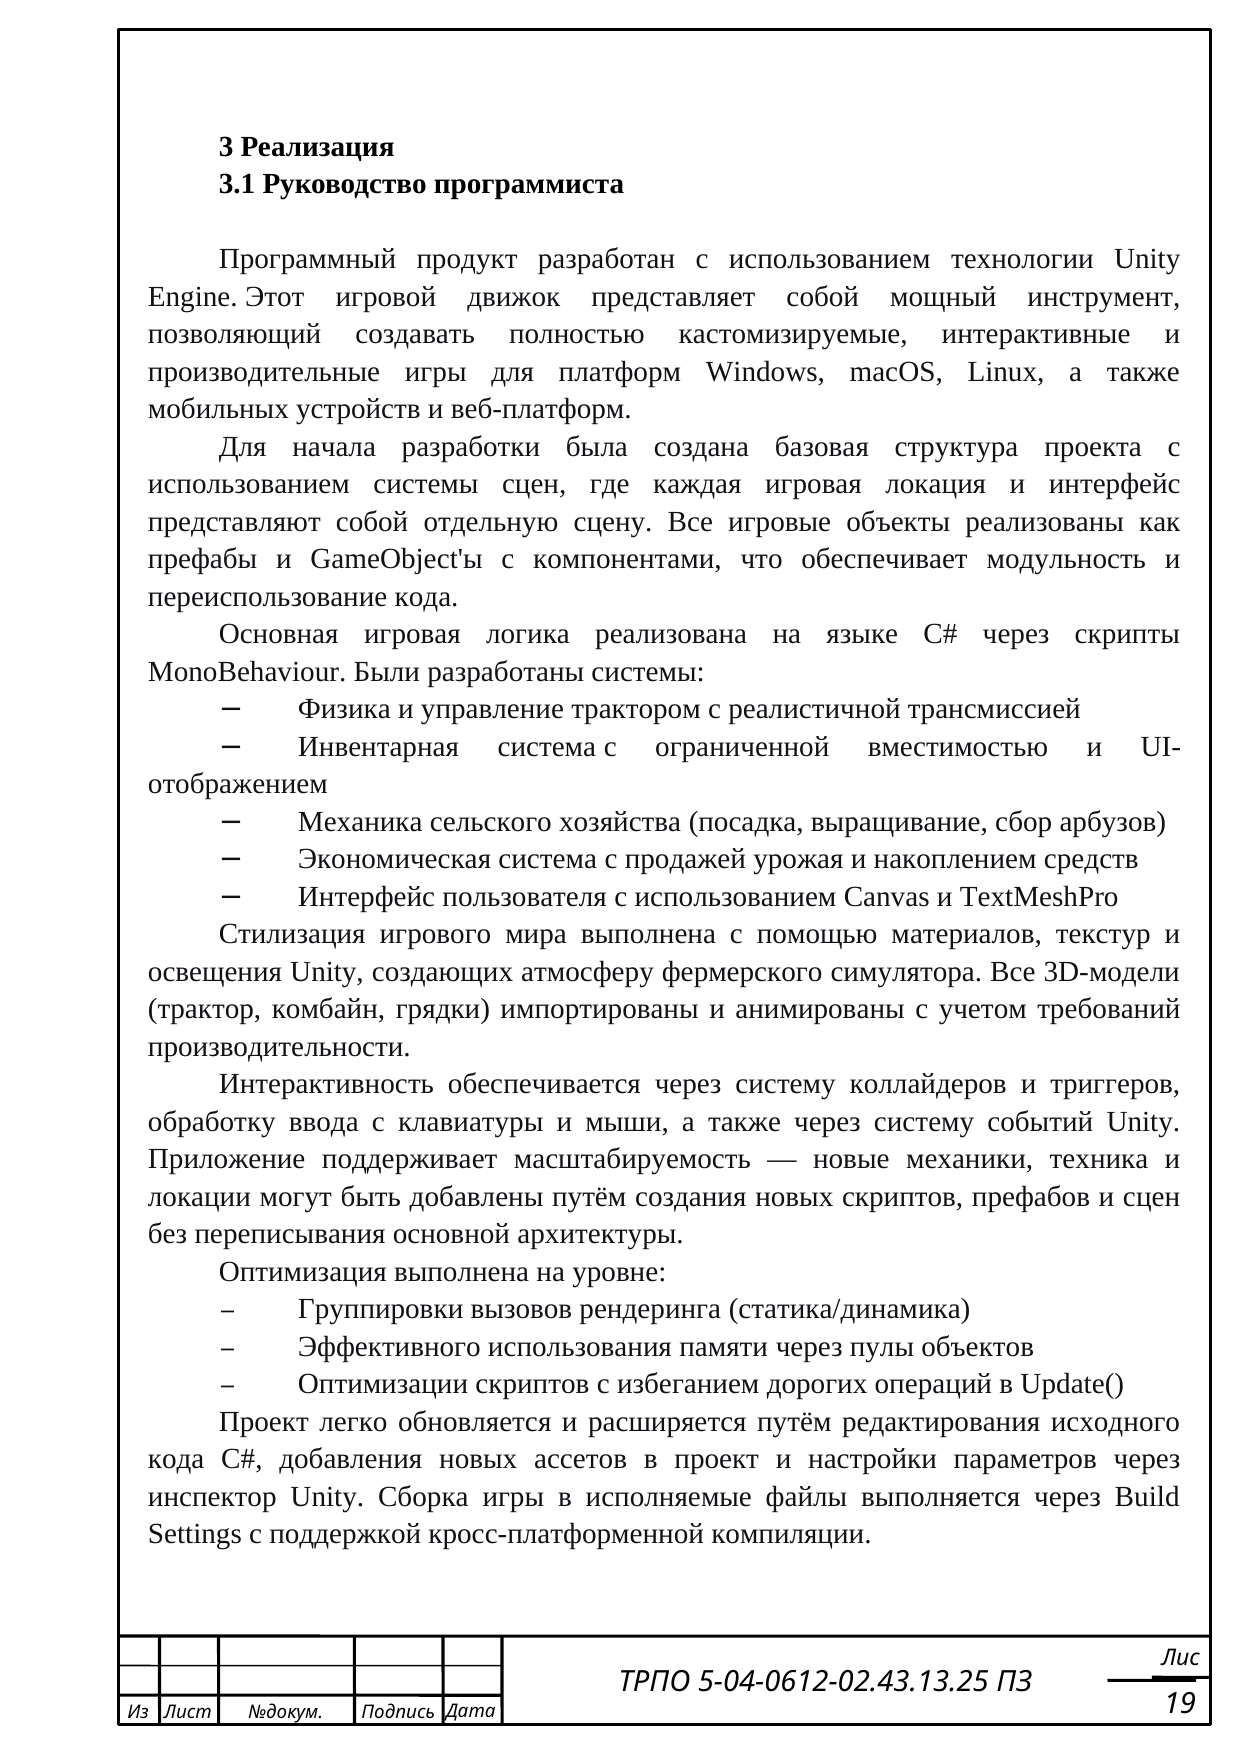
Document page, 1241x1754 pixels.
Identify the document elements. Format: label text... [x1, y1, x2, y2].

text 3.1 Руководство программиста [148, 164, 1181, 201]
text Интерактивность обеспечивается через систему коллайдеров и триггеров, обработку ввода с клавиатуры и мыши, а также через систему событий Unity. Приложение поддерживает масштабируемость — новые механики, техника и локации могут быть добавлены путём создания новых скриптов, префабов и сцен без переписывания основной архитектуры. [148, 1064, 1181, 1251]
list Физика и управление трактором с реалистичной трансмиссией [148, 689, 1181, 726]
list Инвентарная система с ограниченной вместимостью и UI-отображением [148, 726, 1181, 801]
list Интерфейс пользователя с использованием Canvas и TextMeshPro [148, 876, 1181, 914]
text Проект легко обновляется и расширяется путём редактирования исходного кода C#, добавления новых ассетов в проект и настройки параметров через инспектор Unity. Сборка игры в исполняемые файлы выполняется через Build Settings с поддержкой кросс-платформенной компиляции. [148, 1401, 1181, 1551]
list Экономическая система с продажей урожая и накоплением средств [148, 839, 1181, 876]
text Программный продукт разработан с использованием технологии Unity Engine. Этот игровой движок представляет собой мощный инструмент, позволяющий создавать полностью кастомизируемые, интерактивные и производительные игры для платформ Windows, macOS, Linux, а также мобильных устройств и веб-платформ. [148, 239, 1181, 426]
text Для начала разработки была создана базовая структура проекта с использованием системы сцен, где каждая игровая локация и интерфейс представляют собой отдельную сцену. Все игровые объекты реализованы как префабы и GameObject'ы с компонентами, что обеспечивает модульность и переиспользование кода. [148, 426, 1181, 614]
text Оптимизация выполнена на уровне: [148, 1251, 1181, 1289]
list Оптимизации скриптов с избеганием дорогих операций в Update() [148, 1364, 1181, 1401]
list Эффективного использования памяти через пулы объектов [148, 1326, 1181, 1364]
text Стилизация игрового мира выполнена с помощью материалов, текстур и освещения Unity, создающих атмосферу фермерского симулятора. Все 3D-модели (трактор, комбайн, грядки) импортированы и анимированы с учетом требований производительности. [148, 914, 1181, 1064]
text 3 Реализация [148, 126, 1181, 164]
list Группировки вызовов рендеринга (статика/динамика) [148, 1289, 1181, 1326]
text Основная игровая логика реализована на языке C# через скрипты MonoBehaviour. Были разработаны системы: [148, 614, 1181, 689]
list Механика сельского хозяйства (посадка, выращивание, сбор арбузов) [148, 801, 1181, 839]
